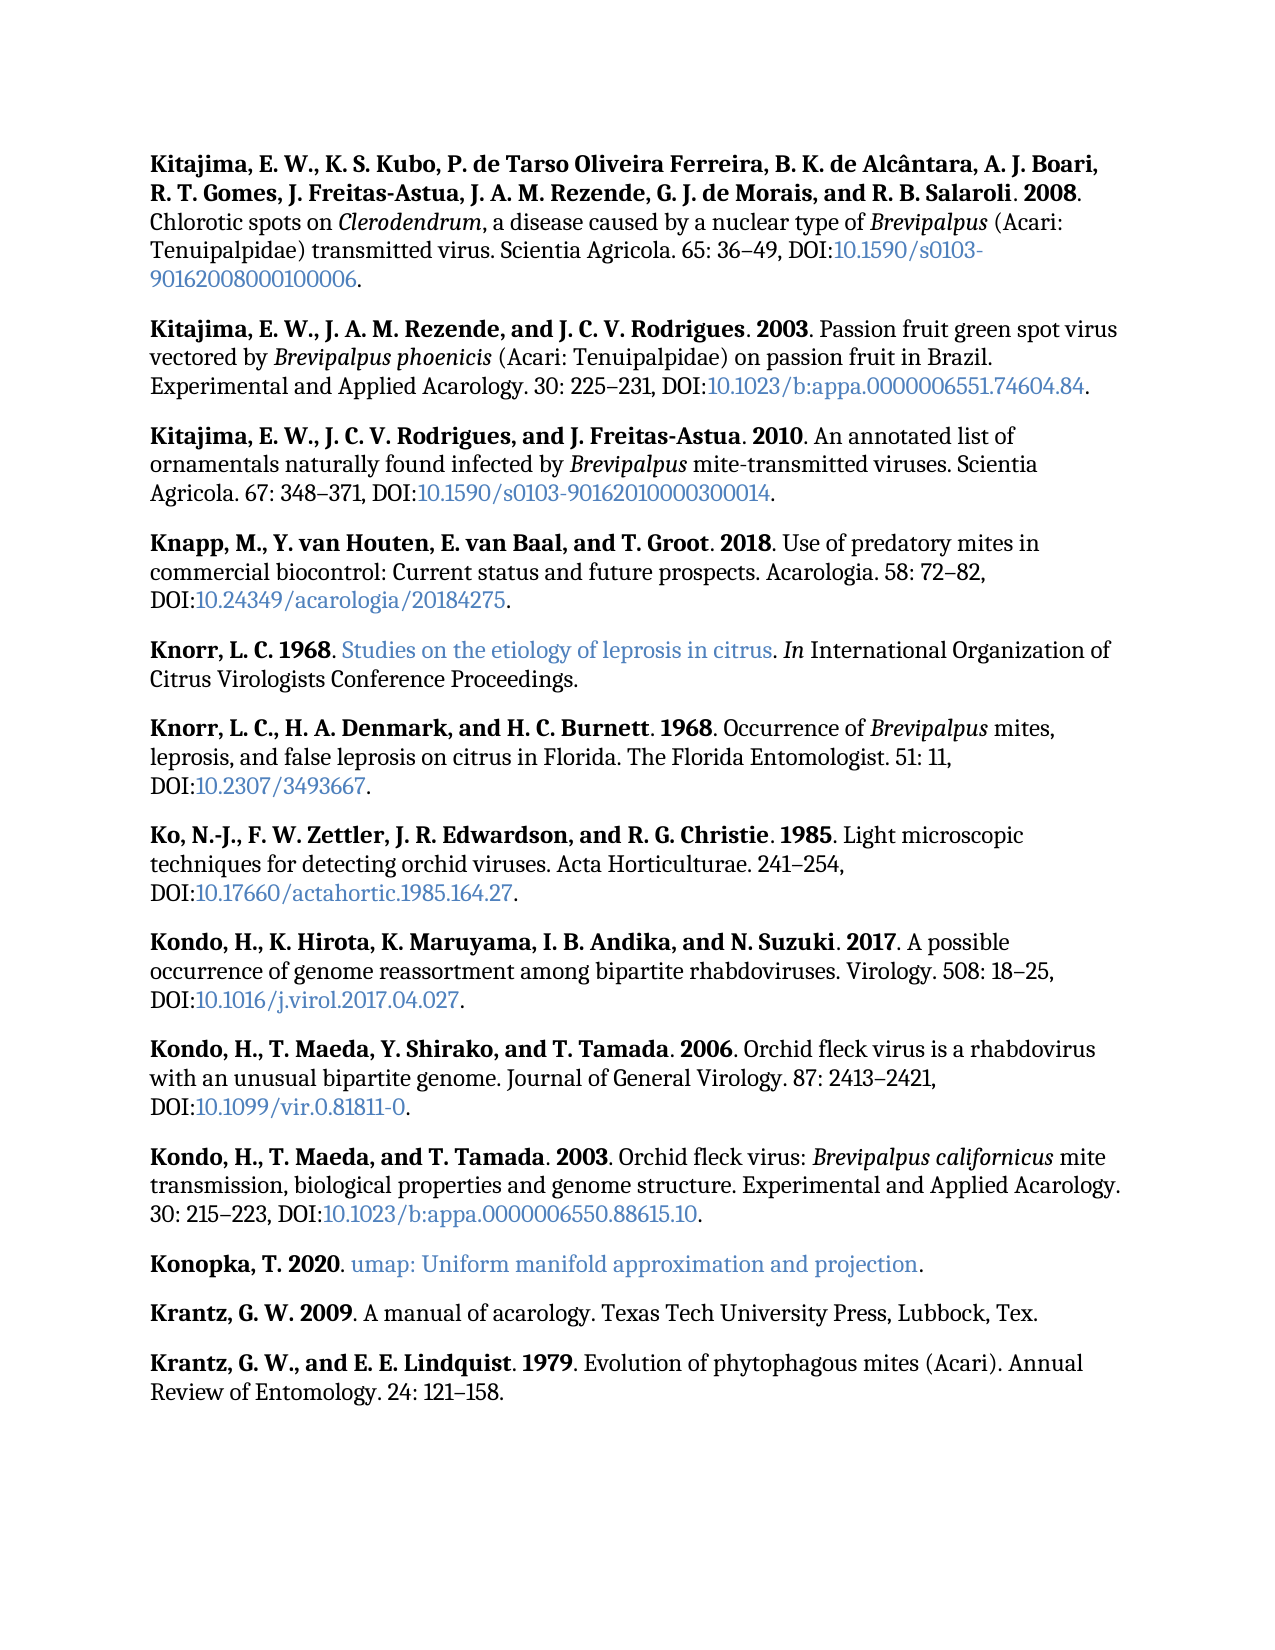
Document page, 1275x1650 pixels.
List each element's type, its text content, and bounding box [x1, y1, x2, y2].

text Kondo, H., T. Maeda, Y. Shirako, and T. Tamada. 2006. Orchid fleck virus is a rhabdovirus with an unusual bipartite genome. Journal of General Virology. 87: 2413–2421, DOI:10.1099/vir.0.81811-0. [150, 1035, 1125, 1122]
text Knapp, M., Y. van Houten, E. van Baal, and T. Groot. 2018. Use of predatory mites in commercial biocontrol: Current status and future prospects. Acarologia. 58: 72–82, DOI:10.24349/acarologia/20184275. [150, 529, 1125, 615]
text Knorr, L. C., H. A. Denmark, and H. C. Burnett. 1968. Occurrence of Brevipalpus mites, leprosis, and false leprosis on citrus in Florida. The Florida Entomologist. 51: 11, DOI:10.2307/3493667. [150, 714, 1125, 800]
text Konopka, T. 2020. umap: Uniform manifold approximation and projection. [150, 1249, 1125, 1278]
text Krantz, G. W. 2009. A manual of acarology. Texas Tech University Press, Lubbock, Tex. [150, 1299, 1125, 1328]
text Kondo, H., K. Hirota, K. Maruyama, I. B. Andika, and N. Suzuki. 2017. A possible occurrence of genome reassortment among bipartite rhabdoviruses. Virology. 508: 18–25, DOI:10.1016/j.virol.2017.04.027. [150, 928, 1125, 1014]
text Kitajima, E. W., J. A. M. Rezende, and J. C. V. Rodrigues. 2003. Passion fruit green spot virus vectored by Brevipalpus phoenicis (Acari: Tenuipalpidae) on passion fruit in Brazil. Experimental and Applied Acarology. 30: 225–231, DOI:10.1023/b:appa.0000006551.74604.84. [150, 314, 1125, 401]
text Kitajima, E. W., K. S. Kubo, P. de Tarso Oliveira Ferreira, B. K. de Alcântara, A. J. Boari, R. T. Gomes, J. Freitas-Astua, J. A. M. Rezende, G. J. de Morais, and R. B. Salaroli. 2008. Chlorotic spots on Clerodendrum, a disease caused by a nuclear type of Brevipalpus (Acari: Tenuipalpidae) transmitted virus. Scientia Agricola. 65: 36–49, DOI:10.1590/s0103-90162008000100006. [150, 150, 1125, 294]
text Kondo, H., T. Maeda, and T. Tamada. 2003. Orchid fleck virus: Brevipalpus californicus mite transmission, biological properties and genome structure. Experimental and Applied Acarology. 30: 215–223, DOI:10.1023/b:appa.0000006550.88615.10. [150, 1142, 1125, 1229]
text Knorr, L. C. 1968. Studies on the etiology of leprosis in citrus. In International Organization of Citrus Virologists Conference Proceedings. [150, 636, 1125, 693]
text Krantz, G. W., and E. E. Lindquist. 1979. Evolution of phytophagous mites (Acari). Annual Review of Entomology. 24: 121–158. [150, 1349, 1125, 1406]
text Kitajima, E. W., J. C. V. Rodrigues, and J. Freitas-Astua. 2010. An annotated list of ornamentals naturally found infected by Brevipalpus mite-transmitted viruses. Scientia Agricola. 67: 348–371, DOI:10.1590/s0103-90162010000300014. [150, 422, 1125, 508]
text Ko, N.-J., F. W. Zettler, J. R. Edwardson, and R. G. Christie. 1985. Light microscopic techniques for detecting orchid viruses. Acta Horticulturae. 241–254, DOI:10.17660/actahortic.1985.164.27. [150, 821, 1125, 907]
